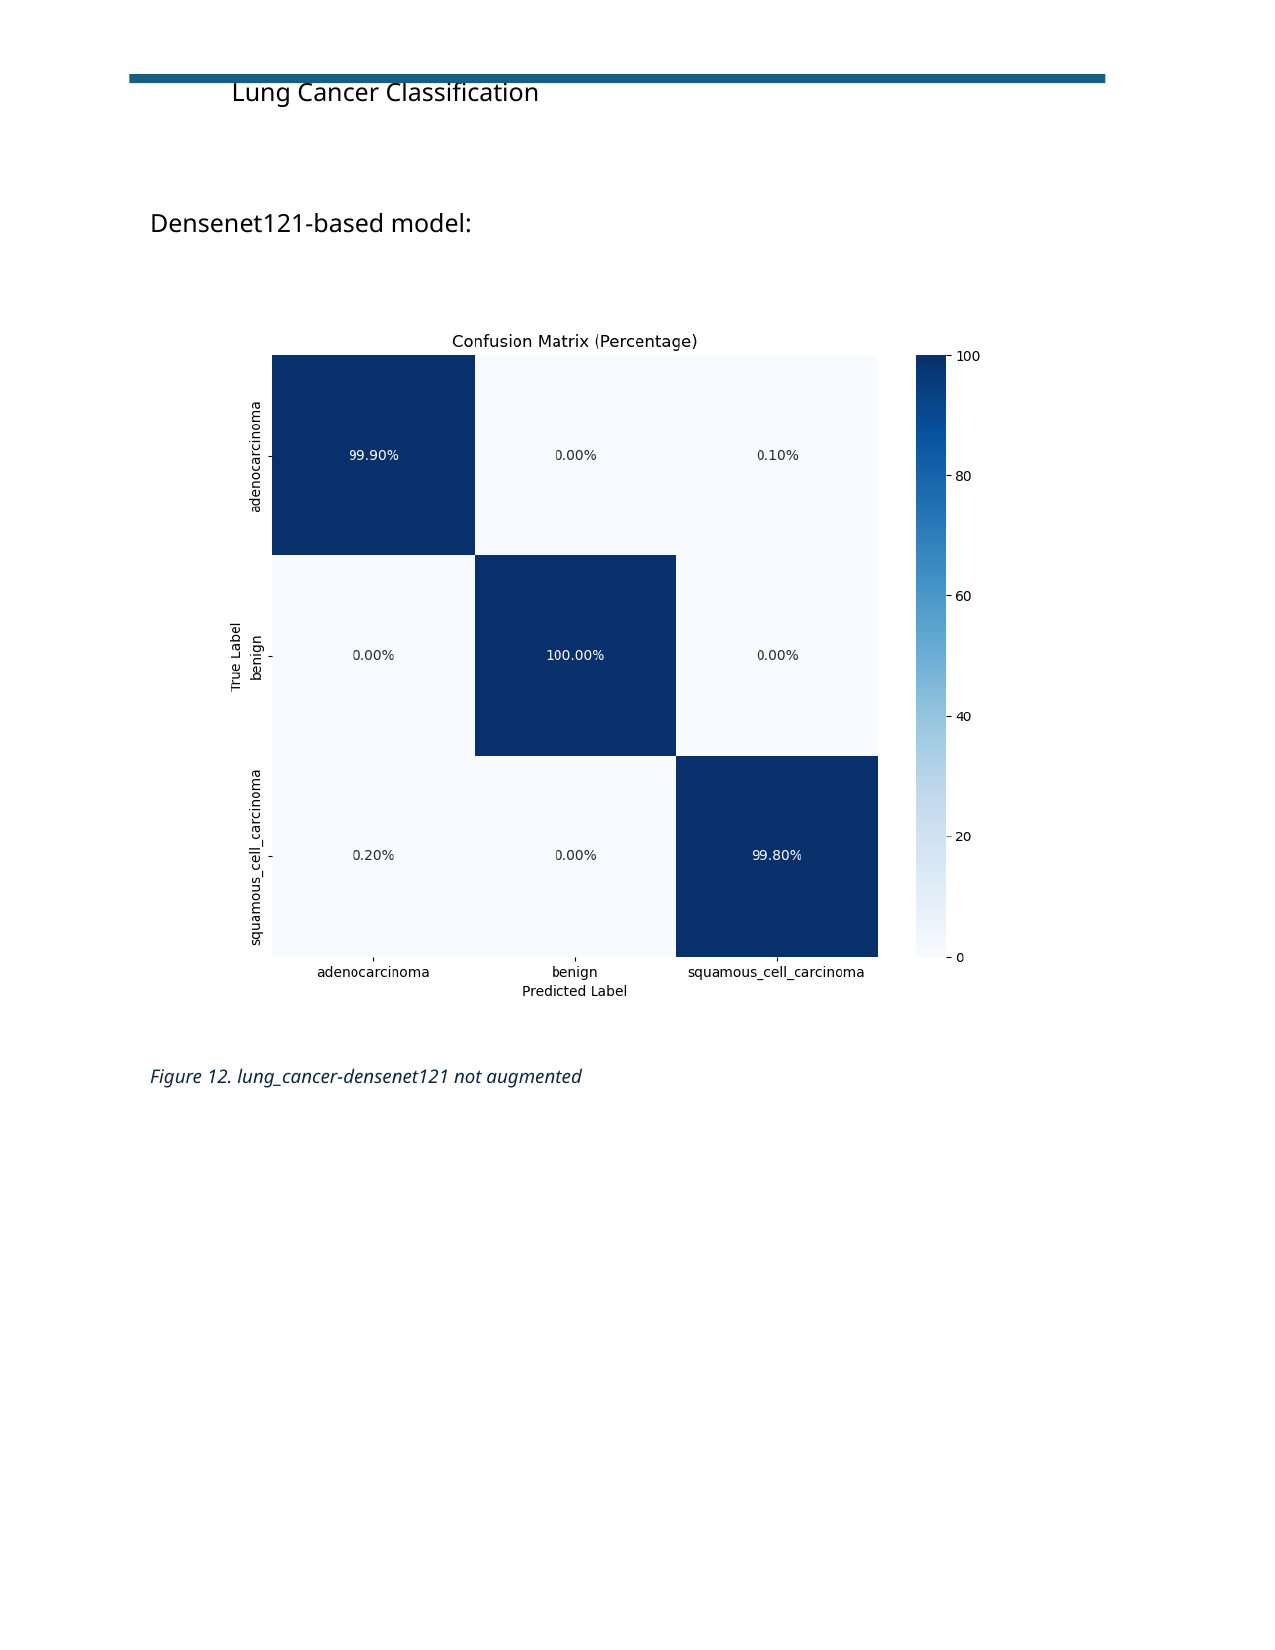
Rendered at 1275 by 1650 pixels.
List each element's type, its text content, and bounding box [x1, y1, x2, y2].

text Figure 12. lung_cancer-densenet121 not augmented [150, 1063, 1125, 1088]
text Densenet121-based model: [150, 206, 1125, 240]
picture [150, 261, 1125, 1042]
